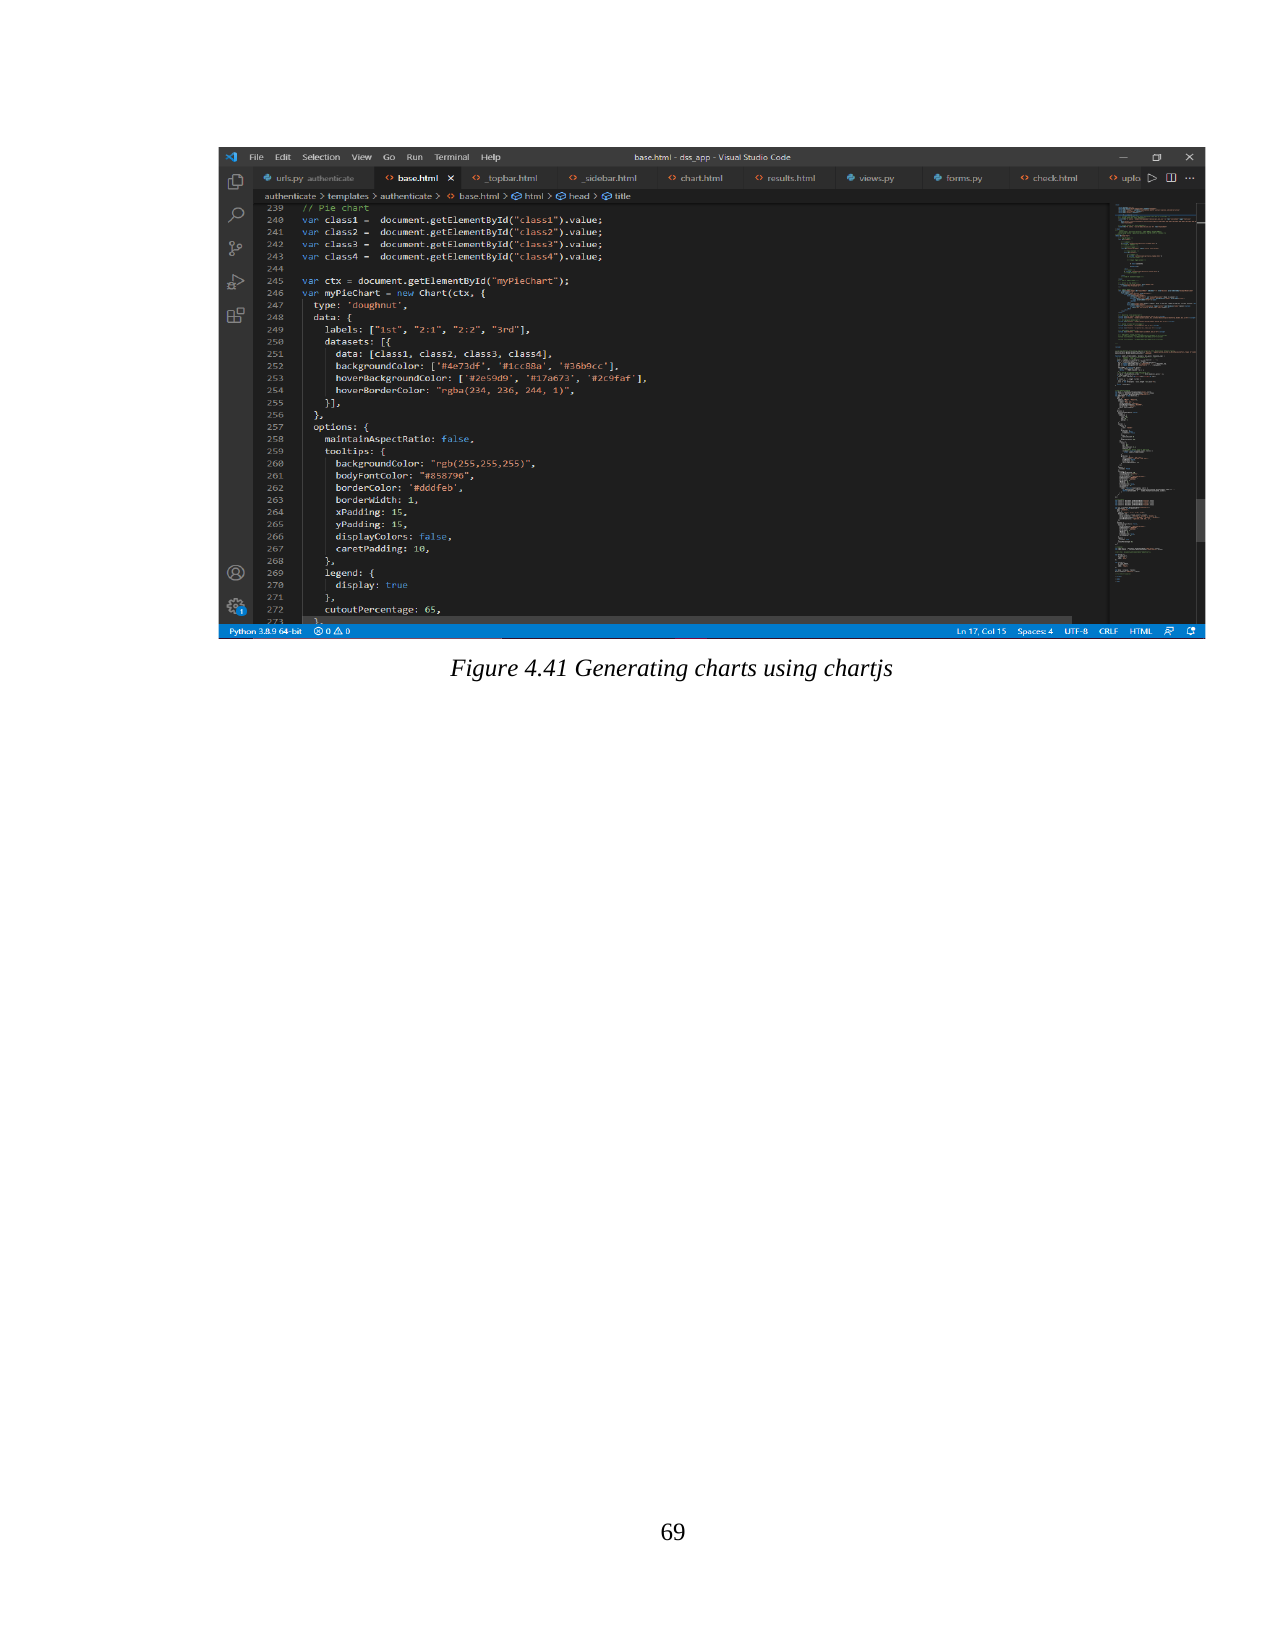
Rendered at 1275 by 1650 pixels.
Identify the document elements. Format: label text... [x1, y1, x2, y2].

text Figure 4.41 Generating charts using chartjs [218, 653, 1127, 682]
picture [218, 147, 1206, 639]
